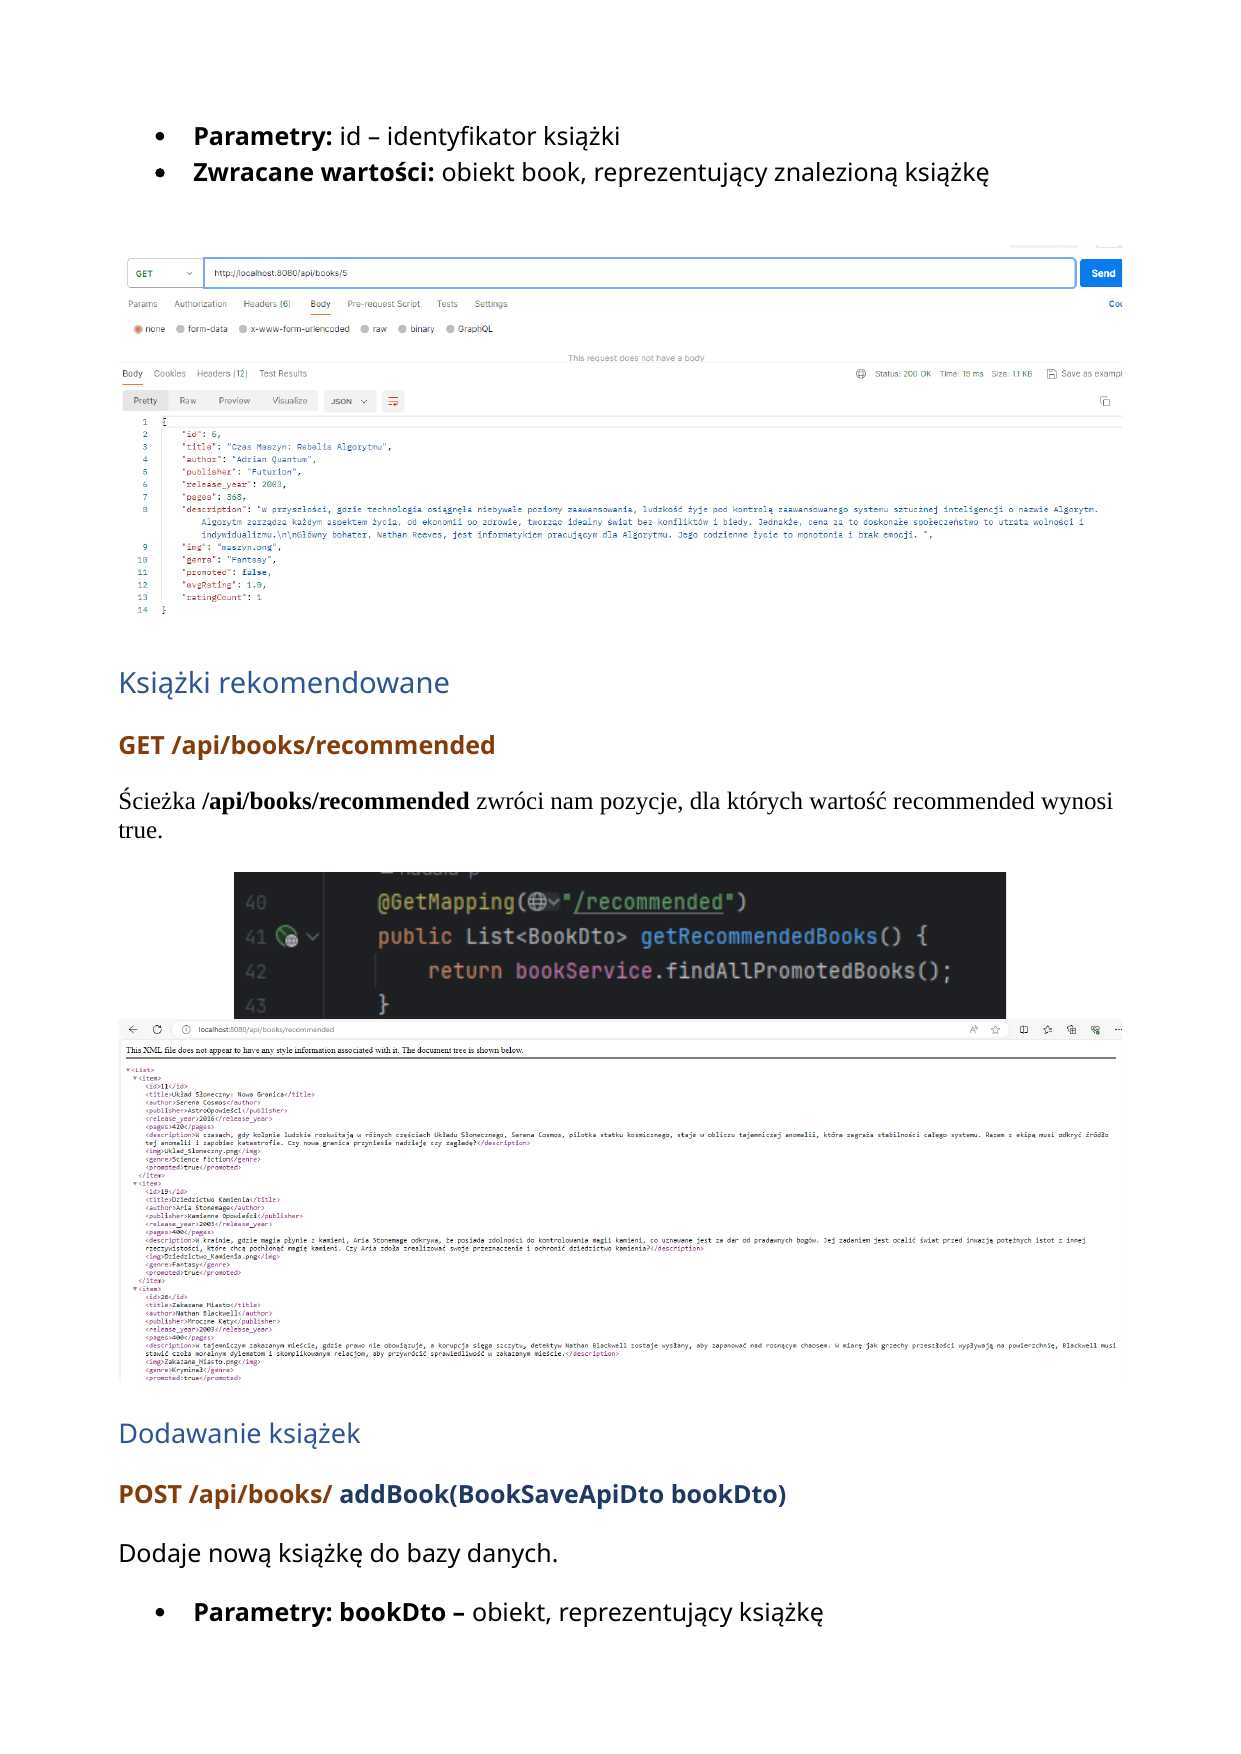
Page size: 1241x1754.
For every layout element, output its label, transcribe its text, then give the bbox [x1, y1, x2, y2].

text POST /api/books/ addBook(BookSaveApiDto bookDto) [118, 1477, 1122, 1511]
list Parametry: id – identyfikator książki [156, 118, 1122, 152]
text Dodaje nową książkę do bazy danych. [118, 1536, 1122, 1570]
subtitle Dodawanie książek [118, 1415, 1122, 1452]
list Parametry: bookDto – obiekt, reprezentujący książkę [156, 1595, 1122, 1629]
subtitle Książki rekomendowane [118, 663, 1122, 702]
list Zwracane wartości: obiekt book, reprezentujący znalezioną książkę [156, 155, 1122, 189]
text GET /api/books/recommended [118, 727, 1122, 761]
picture [118, 872, 1123, 1382]
text Ścieżka /api/books/recommended zwróci nam pozycje, dla których wartość recommended wynosi true. [118, 786, 1122, 844]
picture [118, 245, 1123, 659]
